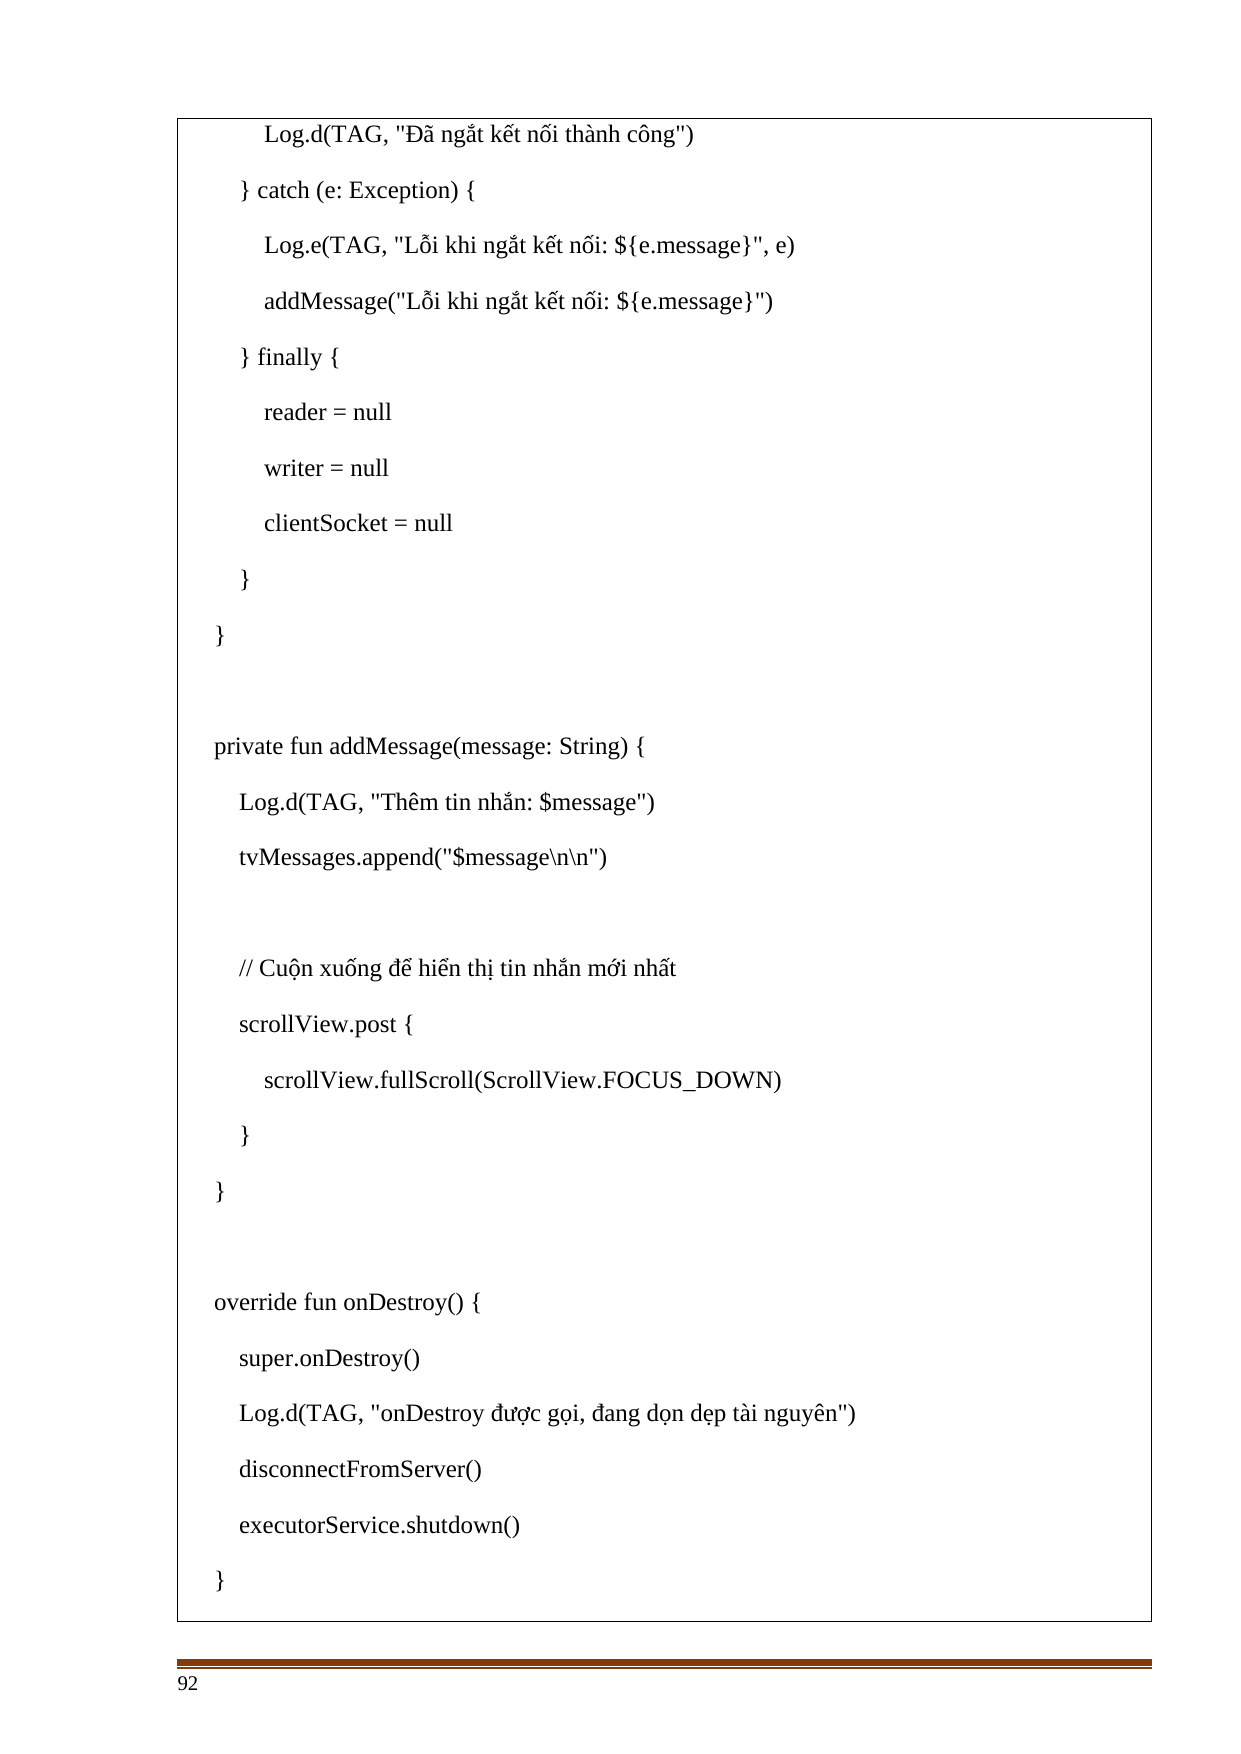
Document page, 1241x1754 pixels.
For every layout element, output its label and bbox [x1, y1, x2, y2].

table_cell [178, 119, 1151, 1621]
